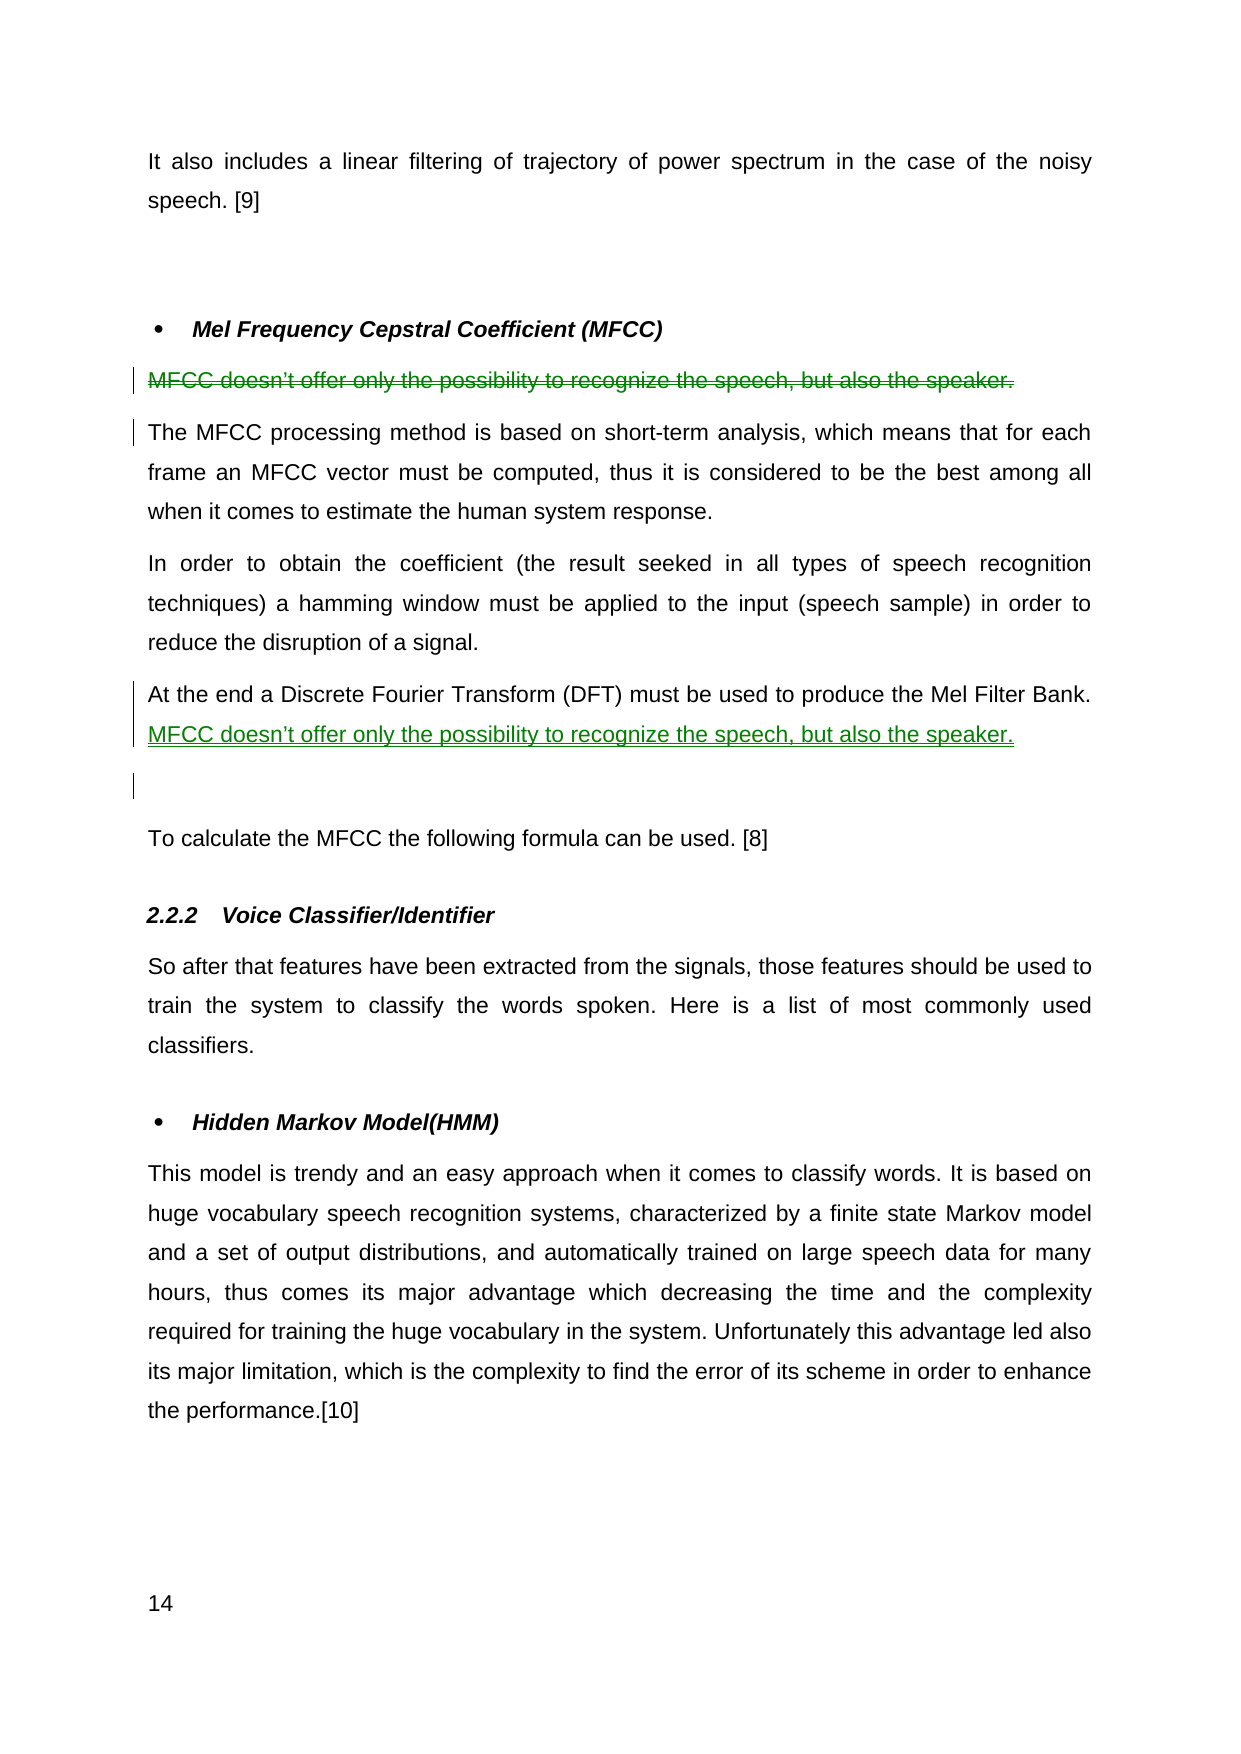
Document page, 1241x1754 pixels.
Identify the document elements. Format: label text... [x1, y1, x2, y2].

text This model is trendy and an easy approach when it comes to classify words. It is based on huge vocabulary speech recognition systems, characterized by a finite state Markov model and a set of output distributions, and automatically trained on large speech data for many hours, thus comes its major advantage which decreasing the time and the complexity required for training the huge vocabulary in the system. Unfortunately this advantage led also its major limitation, which is the complexity to find the error of its scheme in order to enhance the performance.[10] [148, 1160, 1093, 1423]
text In order to obtain the coefficient (the result seeked in all types of speech recognition techniques) a hamming window must be applied to the input (speech sample) in order to reduce the disruption of a signal. [148, 550, 1093, 656]
subtitle Mel Frequency Cepstral Coefficient (MFCC) [154, 316, 1093, 342]
text So after that features have been extracted from the signals, those features should be used to train the system to classify the words spoken. Here is a list of most commonly used classifiers. [148, 953, 1093, 1058]
text To calculate the MFCC the following formula can be used. [8] [148, 825, 1093, 851]
text The MFCC processing method is based on short-term analysis, which means that for each frame an MFCC vector must be computed, thus it is considered to be the best among all when it comes to estimate the human system response. [148, 419, 1093, 525]
text It also includes a linear filtering of trajectory of power spectrum in the case of the noisy speech. [9] [148, 148, 1093, 213]
subtitle Hidden Markov Model(HMM) [154, 1109, 1093, 1135]
subtitle Voice Classifier/Identifier [146, 902, 1093, 928]
text At the end a Discrete Fourier Transform (DFT) must be used to produce the Mel Filter Bank. [148, 681, 1093, 747]
